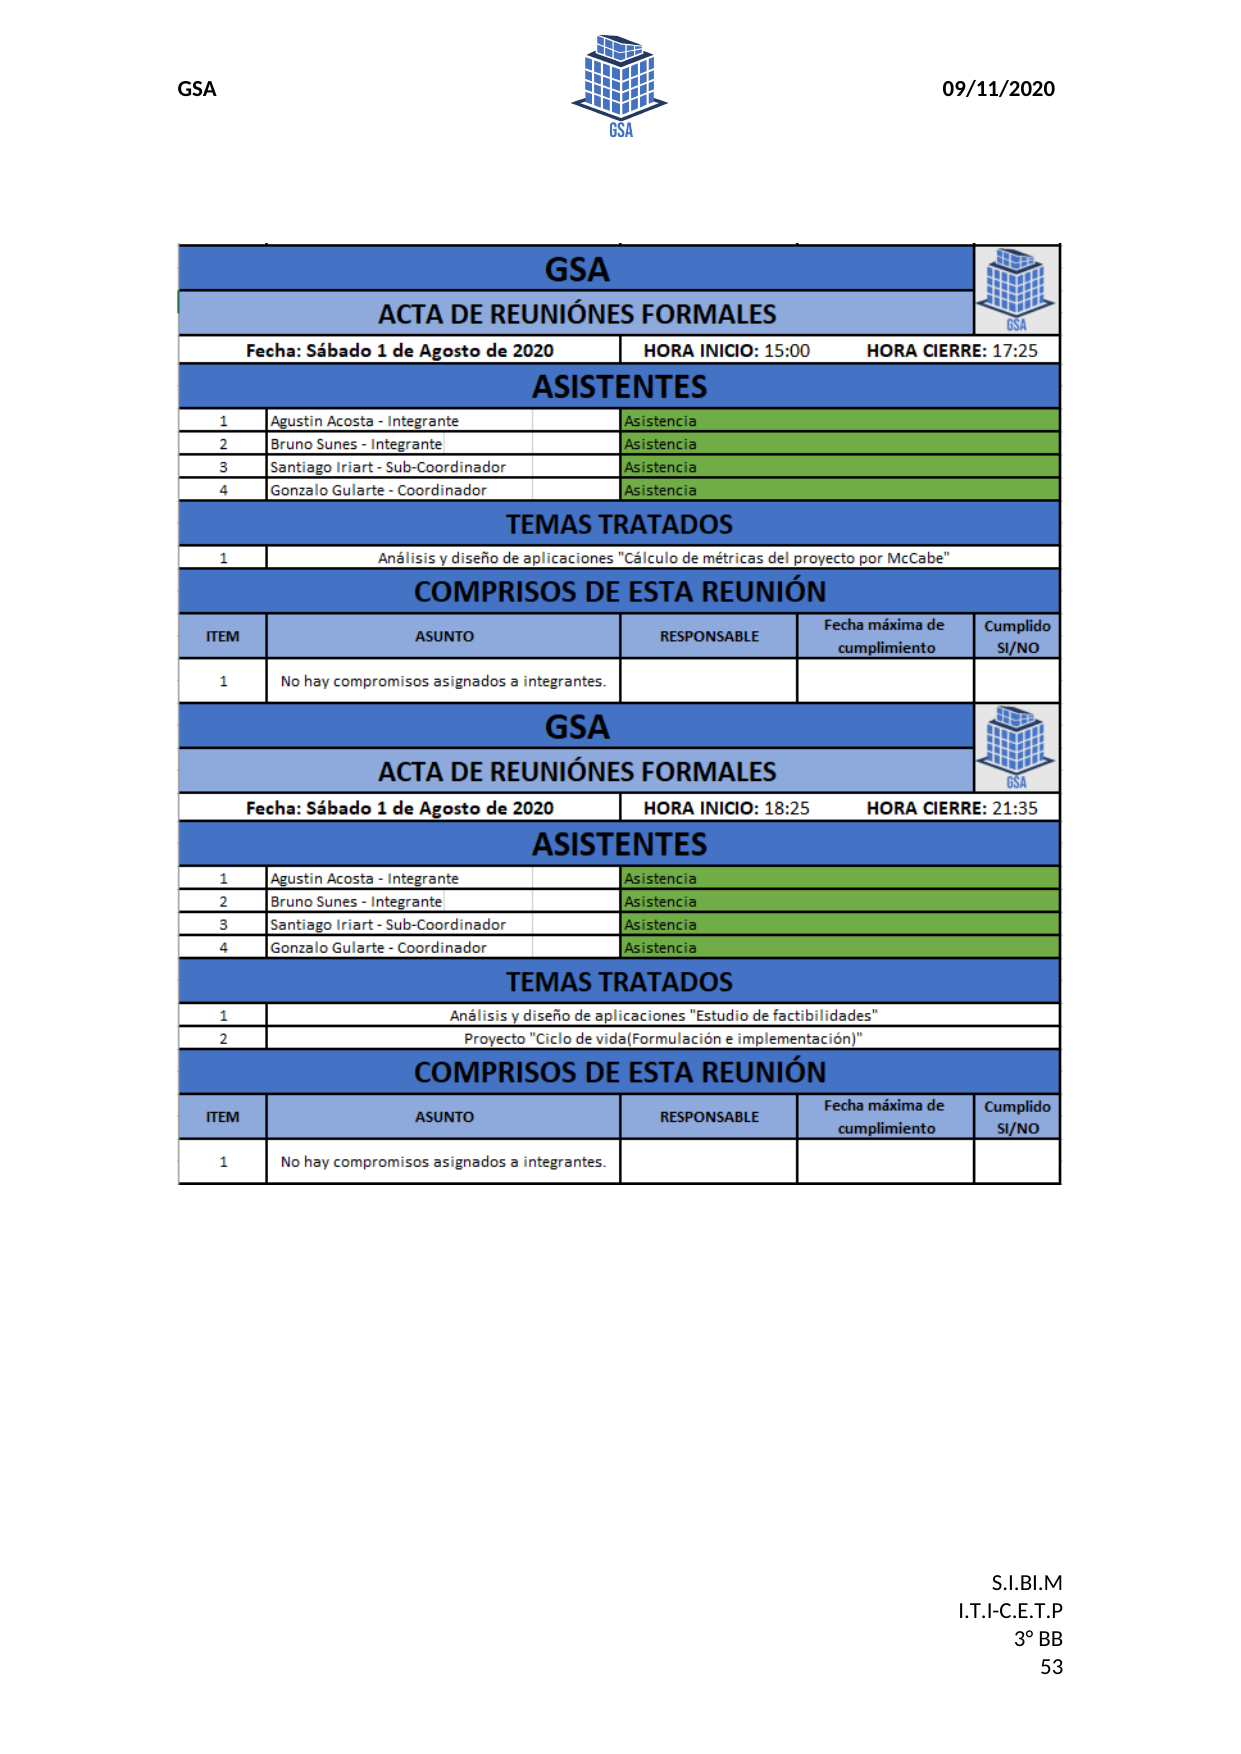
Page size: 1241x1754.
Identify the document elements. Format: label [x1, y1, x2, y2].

picture [177, 243, 1063, 1185]
picture [568, 34, 672, 138]
